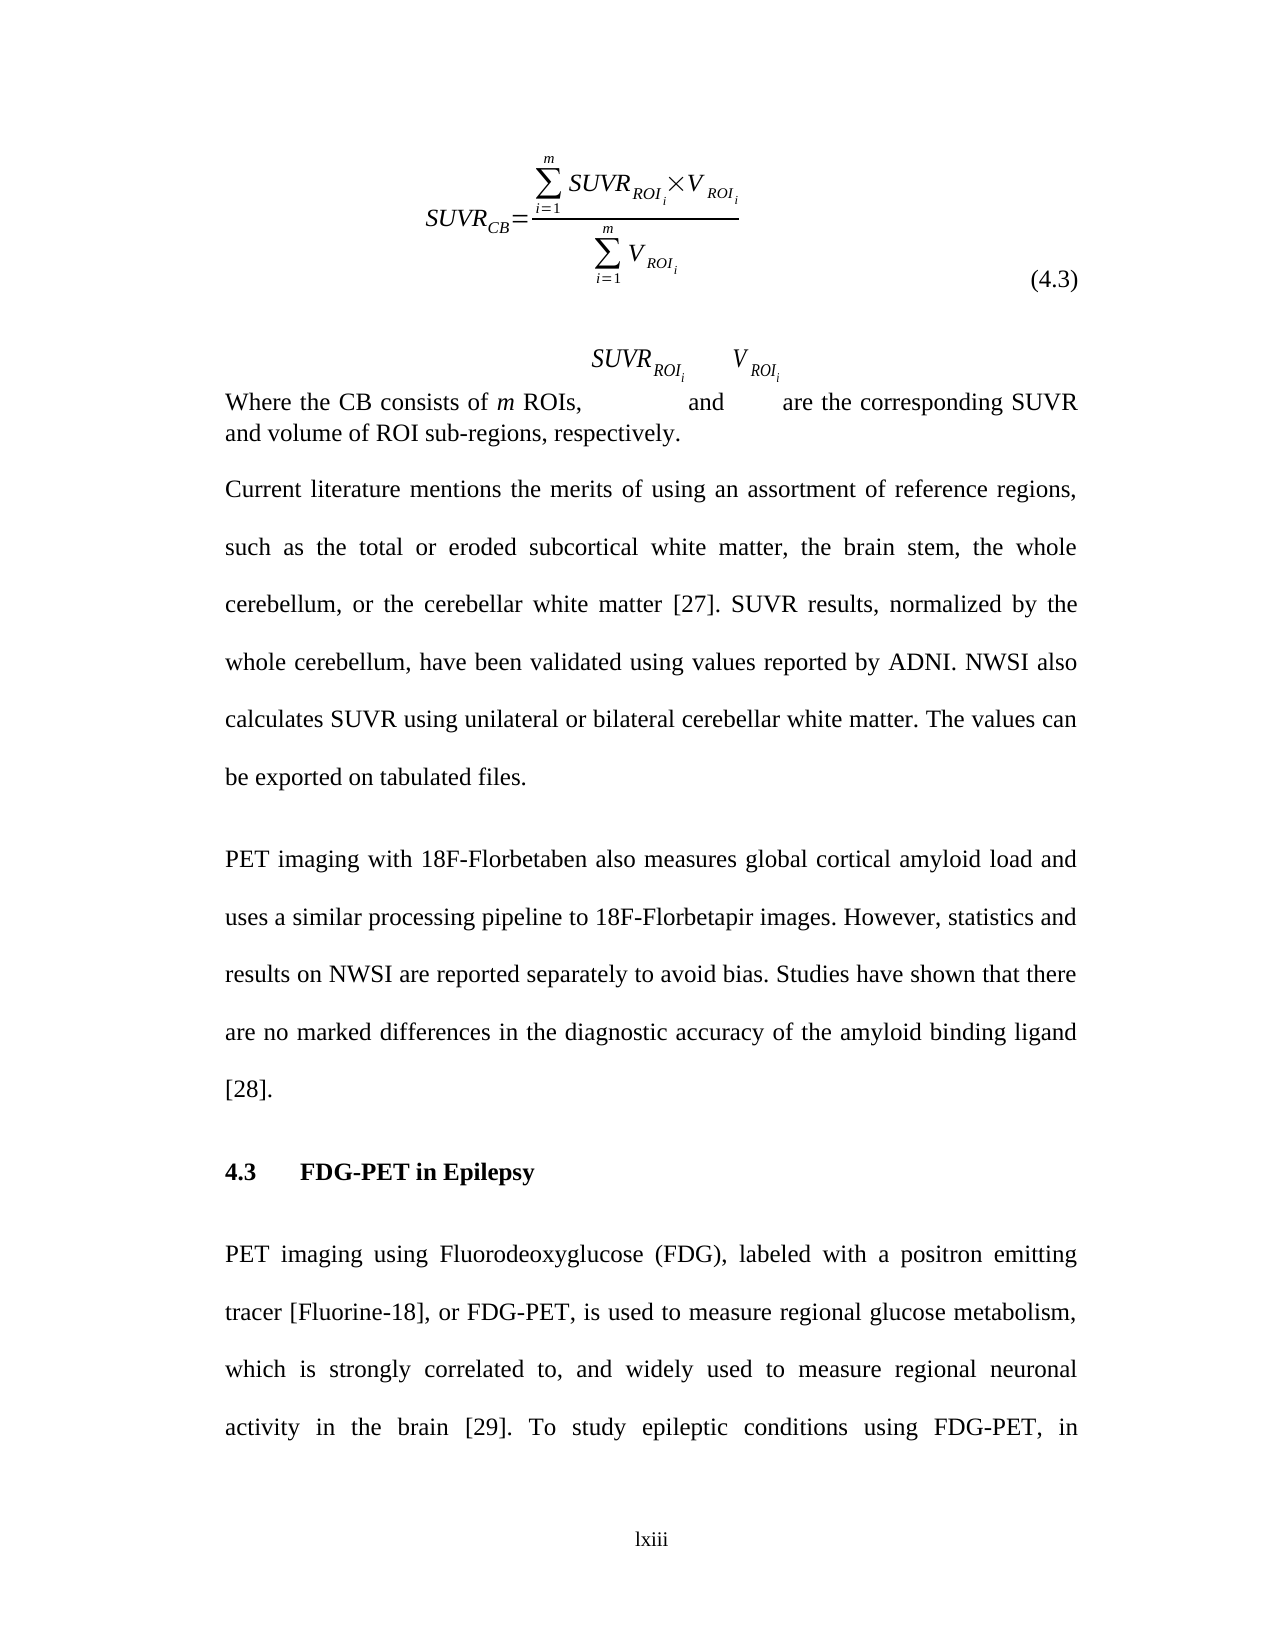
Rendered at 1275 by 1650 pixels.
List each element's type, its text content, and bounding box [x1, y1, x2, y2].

subtitle FDG-PET in Epilepsy [225, 1157, 1078, 1186]
text Where the CB consists of m ROIs, and are the corresponding SUVR and volume of ROI sub-regions, respectively. [225, 344, 1078, 447]
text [225, 1239, 1078, 1441]
text Current literature mentions the merits of using an assortment of reference regions, such as the total or eroded subcortical white matter, the brain stem, the whole cerebellum, or the cerebellar white matter [27]. SUVR results, normalized by the whole cerebellum, have been validated using values reported by ADNI. NWSI also calculates SUVR using unilateral or bilateral cerebellar white matter. The values can be exported on tabulated files. [225, 474, 1078, 791]
text (4.3) [225, 150, 1078, 293]
text PET imaging with 18F-Florbetaben also measures global cortical amyloid load and uses a similar processing pipeline to 18F-Florbetapir images. However, statistics and results on NWSI are reported separately to avoid bias. Studies have shown that there are no marked differences in the diagnostic accuracy of the amyloid binding ligand [28]. [225, 844, 1078, 1103]
